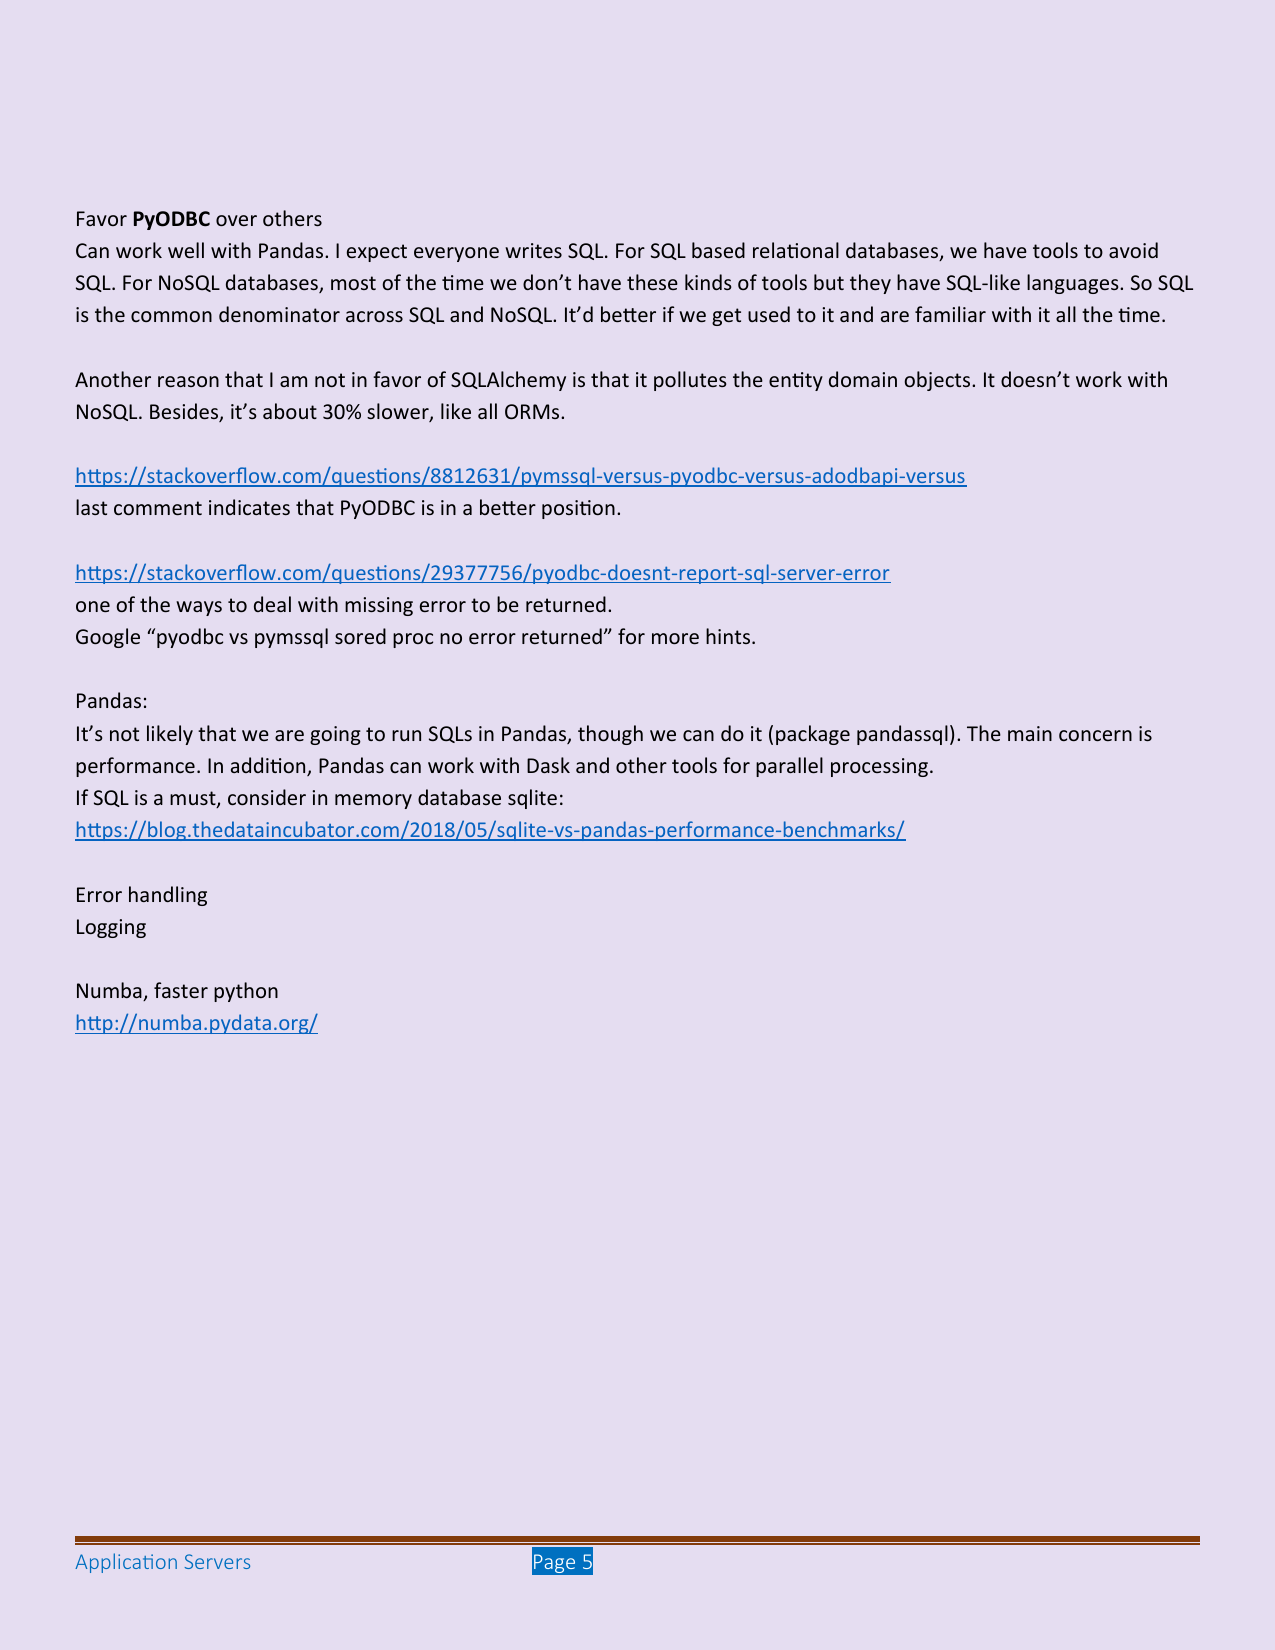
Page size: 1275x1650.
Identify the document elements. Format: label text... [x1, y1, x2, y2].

text https://stackoverflow.com/questions/29377756/pyodbc-doesnt-report-sql-server-error [75, 558, 1200, 586]
text https://blog.thedataincubator.com/2018/05/sqlite-vs-pandas-performance-benchmarks/ [75, 815, 1200, 843]
text http://numba.pydata.org/ [75, 1008, 1200, 1036]
text last comment indicates that PyODBC is in a better position. [75, 493, 1200, 521]
text Another reason that I am not in favor of SQLAlchemy is that it pollutes the entity domain objects. It doesn’t work with NoSQL. Besides, it’s about 30% slower, like all ORMs. [75, 365, 1200, 425]
text If SQL is a must, consider in memory database sqlite: [75, 783, 1200, 811]
text Can work well with Pandas. I expect everyone writes SQL. For SQL based relational databases, we have tools to avoid SQL. For NoSQL databases, most of the time we don’t have these kinds of tools but they have SQL-like languages. So SQL is the common denominator across SQL and NoSQL. It’d better if we get used to it and are familiar with it all the time. [75, 236, 1200, 328]
text Logging [75, 912, 1200, 940]
text https://stackoverflow.com/questions/8812631/pymssql-versus-pyodbc-versus-adodbapi-versus [75, 461, 1200, 489]
text Numba, faster python [75, 976, 1200, 1004]
text Error handling [75, 880, 1200, 908]
text It’s not likely that we are going to run SQLs in Pandas, though we can do it (package pandassql). The main concern is performance. In addition, Pandas can work with Dask and other tools for parallel processing. [75, 719, 1200, 779]
text Favor PyODBC over others [75, 204, 1200, 232]
text one of the ways to deal with missing error to be returned. [75, 590, 1200, 618]
text Pandas: [75, 687, 1200, 714]
text Google “pyodbc vs pymssql sored proc no error returned” for more hints. [75, 622, 1200, 650]
